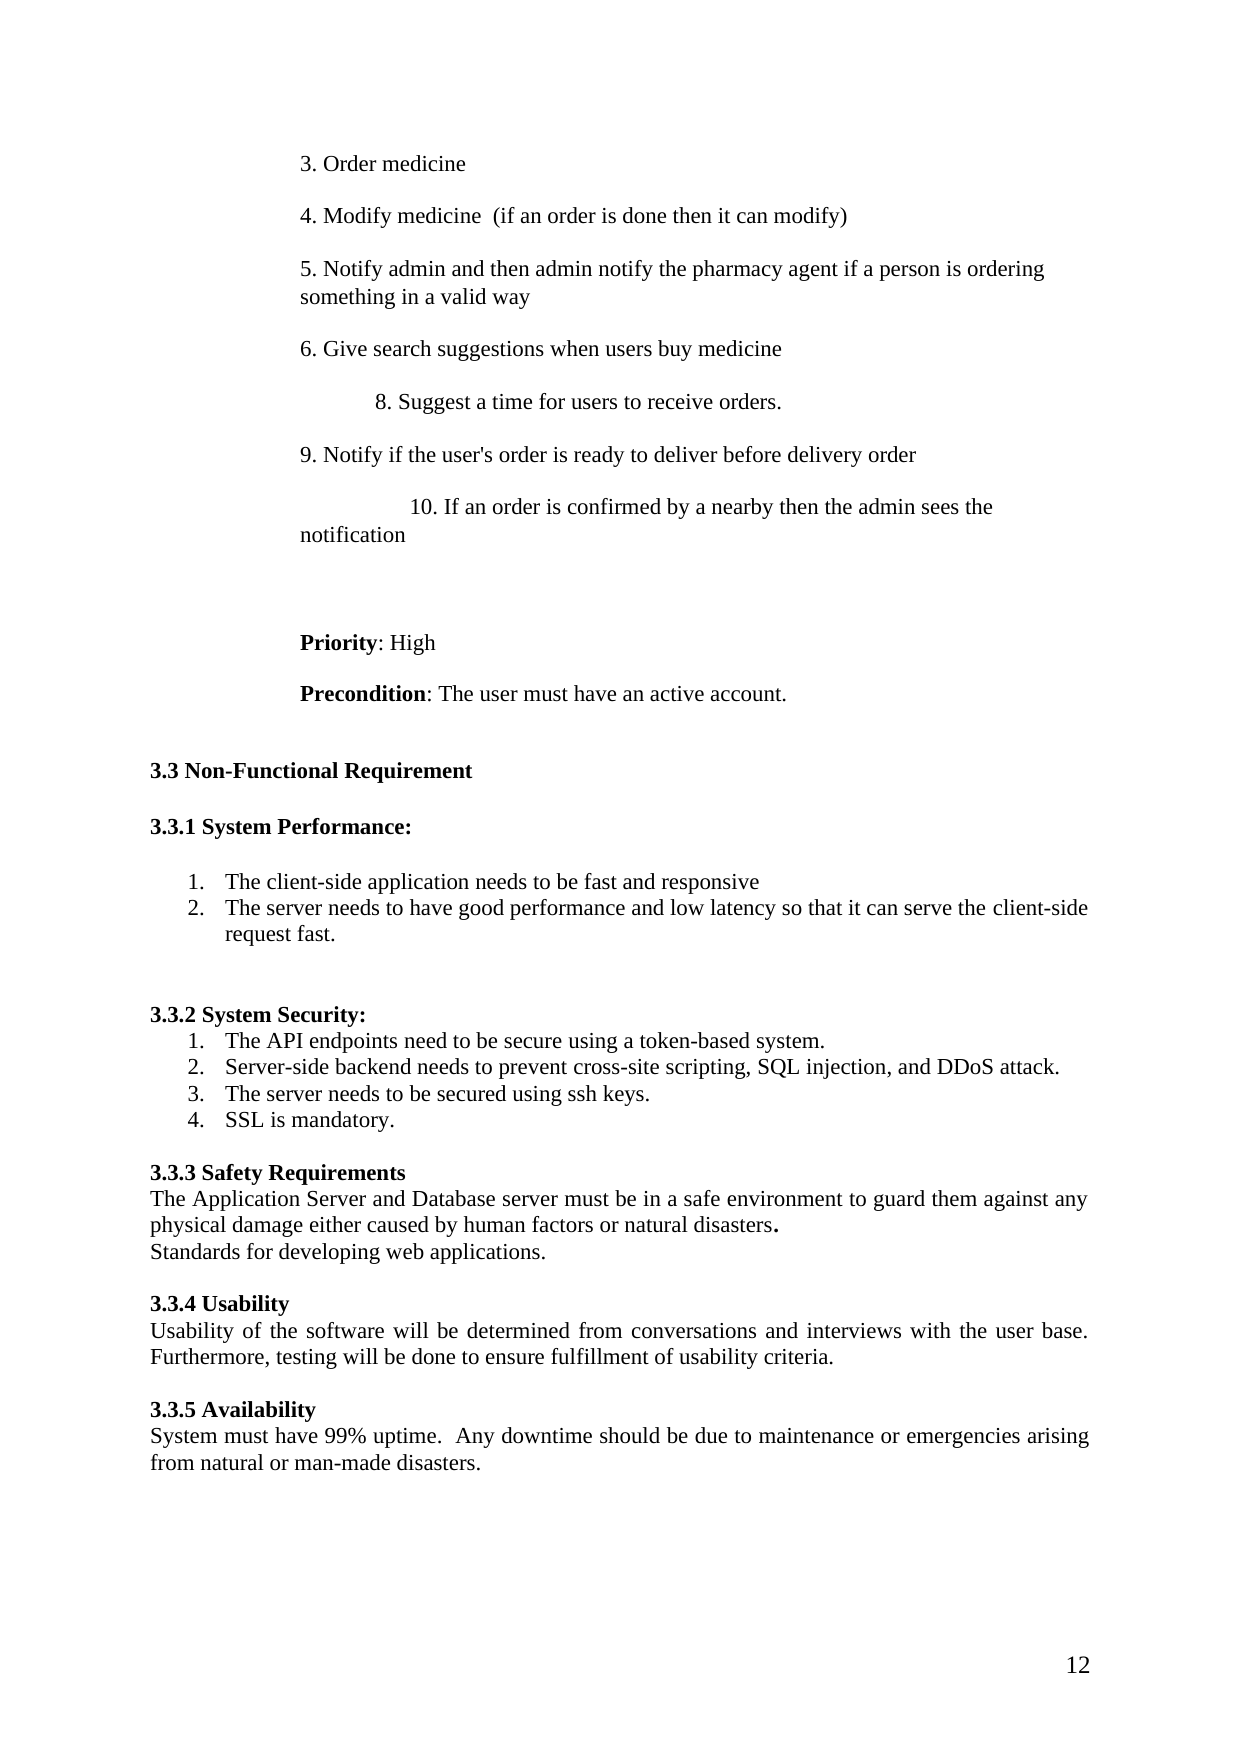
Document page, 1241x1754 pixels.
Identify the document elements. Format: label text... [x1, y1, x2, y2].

text 4. Modify medicine (if an order is done then it can modify) [300, 203, 1090, 229]
text 3.3.5 Availability [150, 1396, 1090, 1422]
text 3.3 Non-Functional Requirement [150, 758, 1090, 784]
text Usability of the software will be determined from conversations and interviews with the user base. Furthermore, testing will be done to ensure fulfillment of usability criteria. [150, 1317, 1090, 1369]
text Standards for developing web applications. [150, 1238, 1090, 1264]
text The Application Server and Database server must be in a safe environment to guard them against any physical damage either caused by human factors or natural disasters. [150, 1185, 1090, 1238]
text Precondition: The user must have an active account. [300, 680, 1090, 706]
text 3.3.2 System Security: [150, 1001, 1090, 1027]
text 9. Notify if the user's order is ready to deliver before delivery order [300, 441, 1090, 467]
list The server needs to have good performance and low latency so that it can serve the client-side request fast. [187, 894, 1090, 947]
text Priority: High [300, 628, 1090, 655]
list The API endpoints need to be secure using a token-based system. [187, 1027, 1090, 1053]
text 3. Order medicine [300, 150, 1090, 176]
list The client-side application needs to be fast and responsive [187, 868, 1090, 894]
text 3.3.4 Usability [150, 1291, 1090, 1317]
text 8. Suggest a time for users to receive orders. [375, 388, 1090, 414]
text 3.3.1 System Performance: [150, 813, 1090, 839]
list SSL is mandatory. [187, 1106, 1090, 1132]
text 3.3.3 Safety Requirements [150, 1159, 1090, 1185]
text 6. Give search suggestions when users buy medicine [300, 335, 1090, 362]
list The server needs to be secured using ssh keys. [187, 1080, 1090, 1106]
list Server-side backend needs to prevent cross-site scripting, SQL injection, and DDoS attack. [187, 1053, 1090, 1080]
text 5. Notify admin and then admin notify the pharmacy agent if a person is ordering something in a valid way [300, 255, 1090, 309]
text 10. If an order is confirmed by a nearby then the admin sees the notification [300, 493, 1090, 547]
text System must have 99% uptime. Any downtime should be due to maintenance or emergencies arising from natural or man-made disasters. [150, 1422, 1090, 1475]
